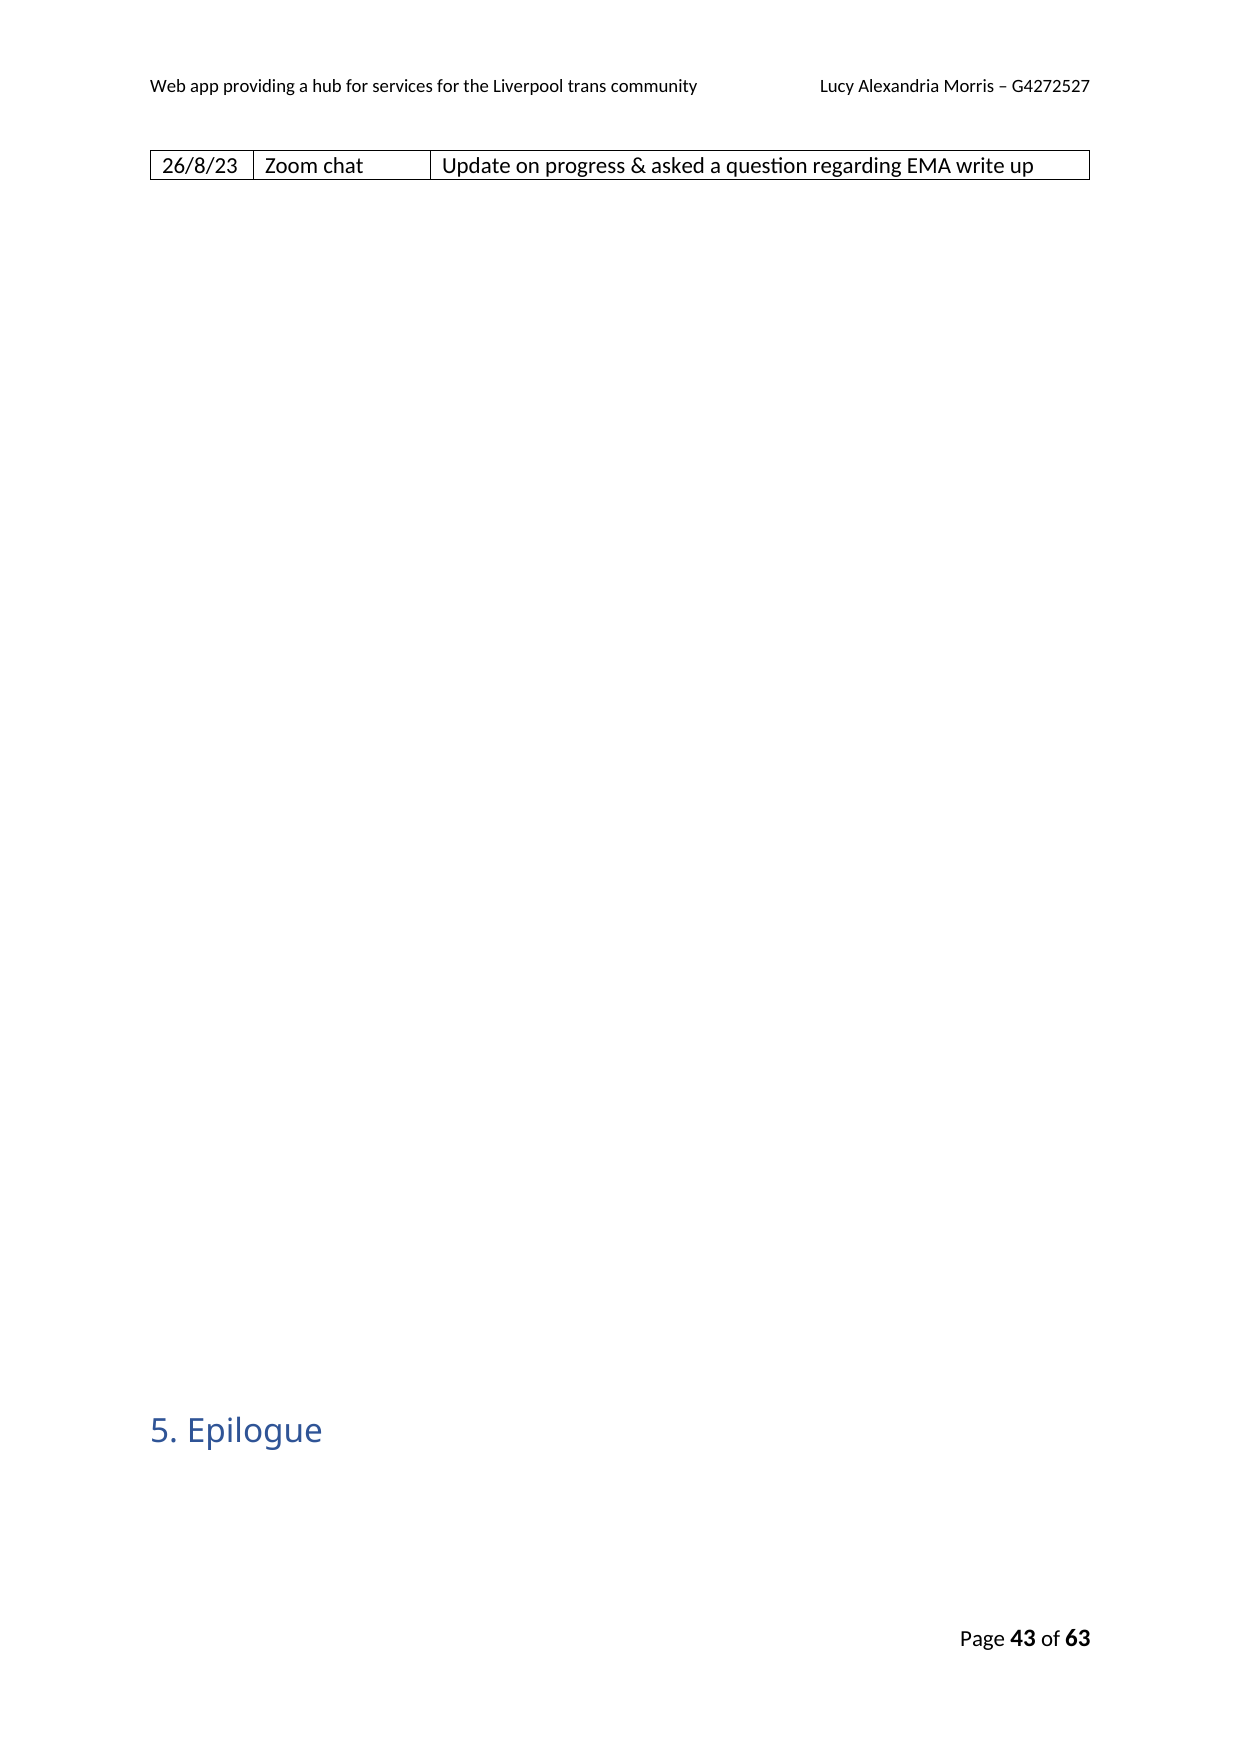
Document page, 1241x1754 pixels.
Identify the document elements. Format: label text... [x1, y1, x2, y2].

table_cell Update on progress & asked a question regarding EMA write up [431, 151, 1089, 179]
table_cell 26/8/23 [151, 151, 253, 179]
subtitle 5. Epilogue [150, 1407, 1090, 1453]
table_cell Zoom chat [254, 151, 430, 179]
